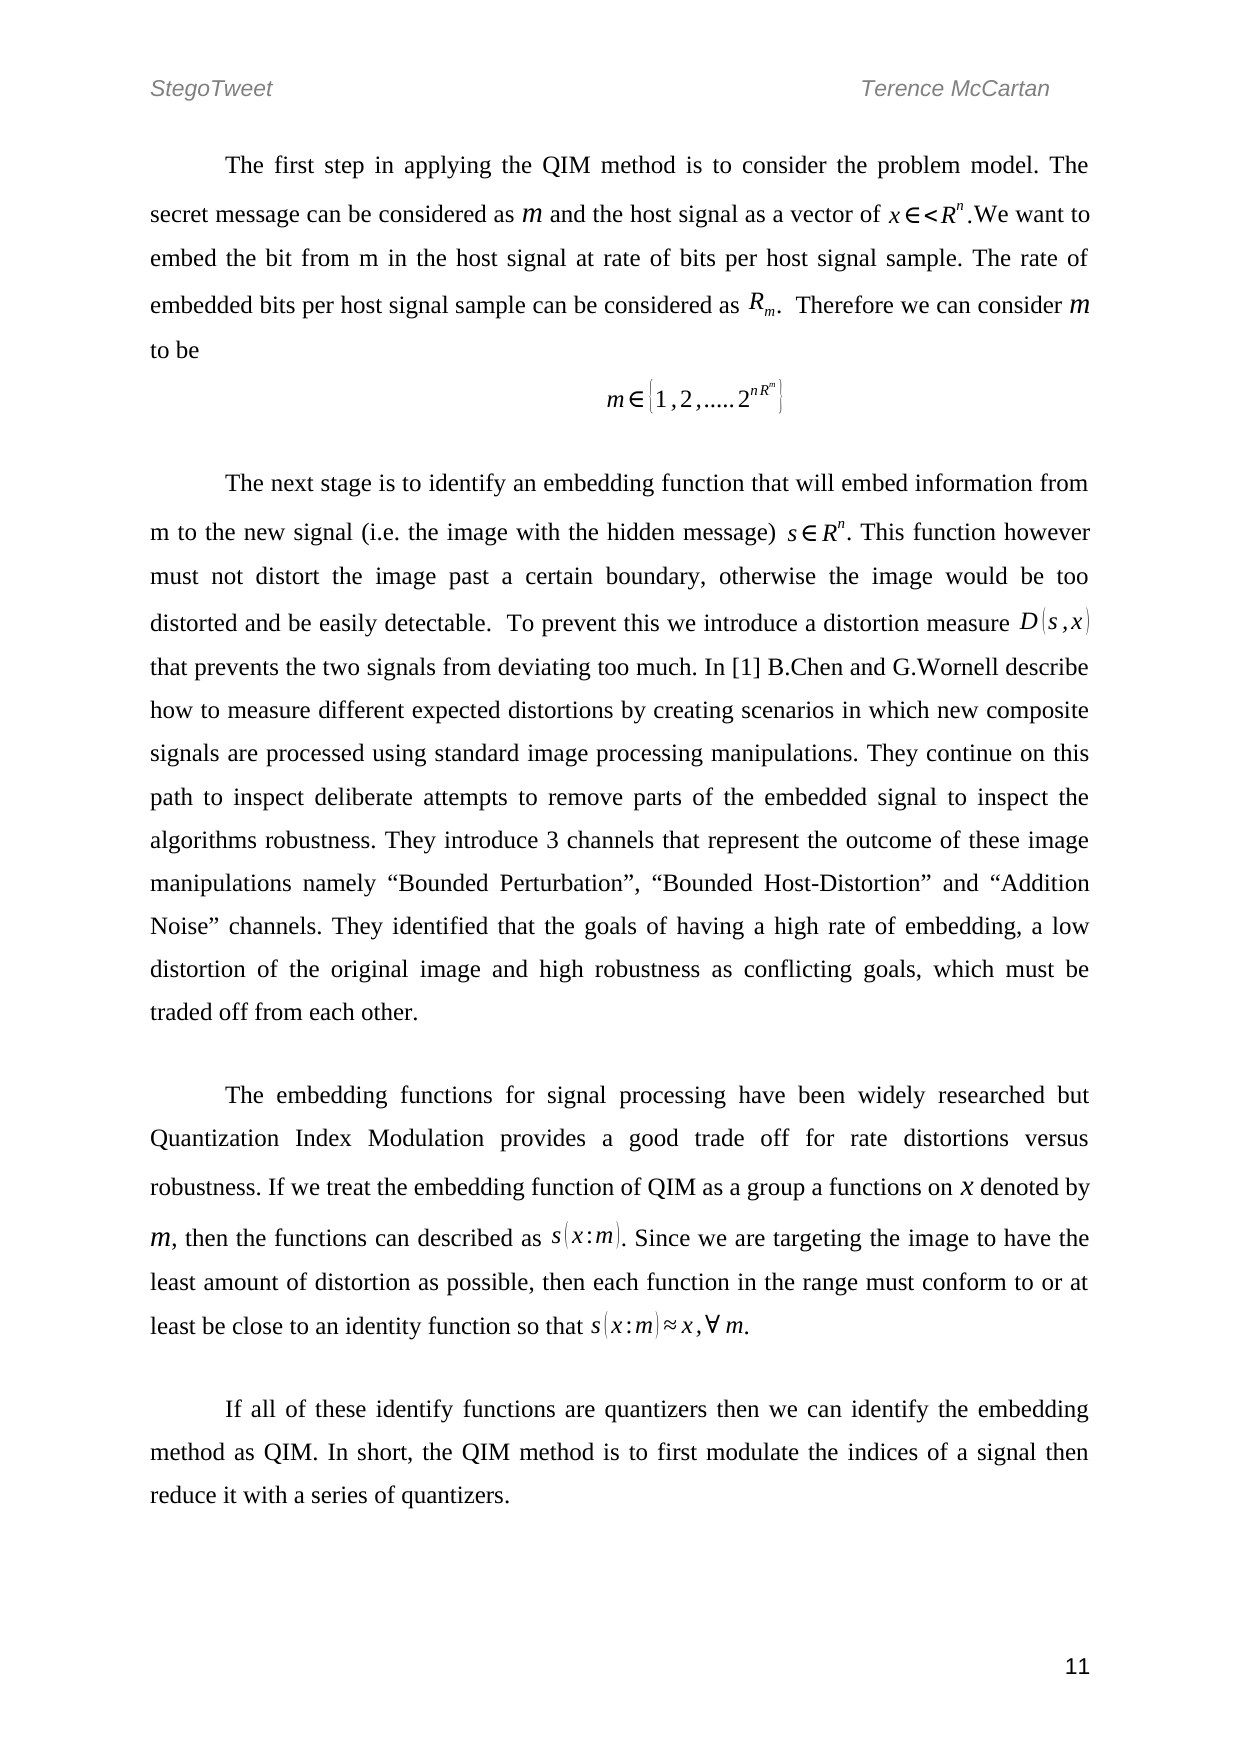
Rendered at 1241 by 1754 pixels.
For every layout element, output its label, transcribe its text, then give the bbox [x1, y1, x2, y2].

text The first step in applying the QIM method is to consider the problem model. The secret message can be considered as m and the host signal as a vector of We want to embed the bit from m in the host signal at rate of bits per host signal sample. The rate of embedded bits per host signal sample can be considered as . Therefore we can consider m to be [150, 150, 1090, 364]
text If all of these identify functions are quantizers then we can identify the embedding method as QIM. In short, the QIM method is to first modulate the indices of a signal then reduce it with a series of quantizers. [150, 1394, 1090, 1509]
text The next stage is to identify an embedding function that will embed information from m to the new signal (i.e. the image with the hidden message) . This function however must not distort the image past a certain boundary, otherwise the image would be too distorted and be easily detectable. To prevent this we introduce a distortion measure that prevents the two signals from deviating too much. In [1] B.Chen and G.Wornell describe how to measure different expected distortions by creating scenarios in which new composite signals are processed using standard image processing manipulations. They continue on this path to inspect deliberate attempts to remove parts of the embedded signal to inspect the algorithms robustness. They introduce 3 channels that represent the outcome of these image manipulations namely “Bounded Perturbation”, “Bounded Host-Distortion” and “Addition Noise” channels. They identified that the goals of having a high rate of embedding, a low distortion of the original image and high robustness as conflicting goals, which must be traded off from each other. [150, 468, 1090, 1026]
text The embedding functions for signal processing have been widely researched but Quantization Index Modulation provides a good trade off for rate distortions versus robustness. If we treat the embedding function of QIM as a group a functions on x denoted by m, then the functions can described as . Since we are targeting the image to have the least amount of distortion as possible, then each function in the range must conform to or at least be close to an identity function so that . [150, 1080, 1090, 1340]
